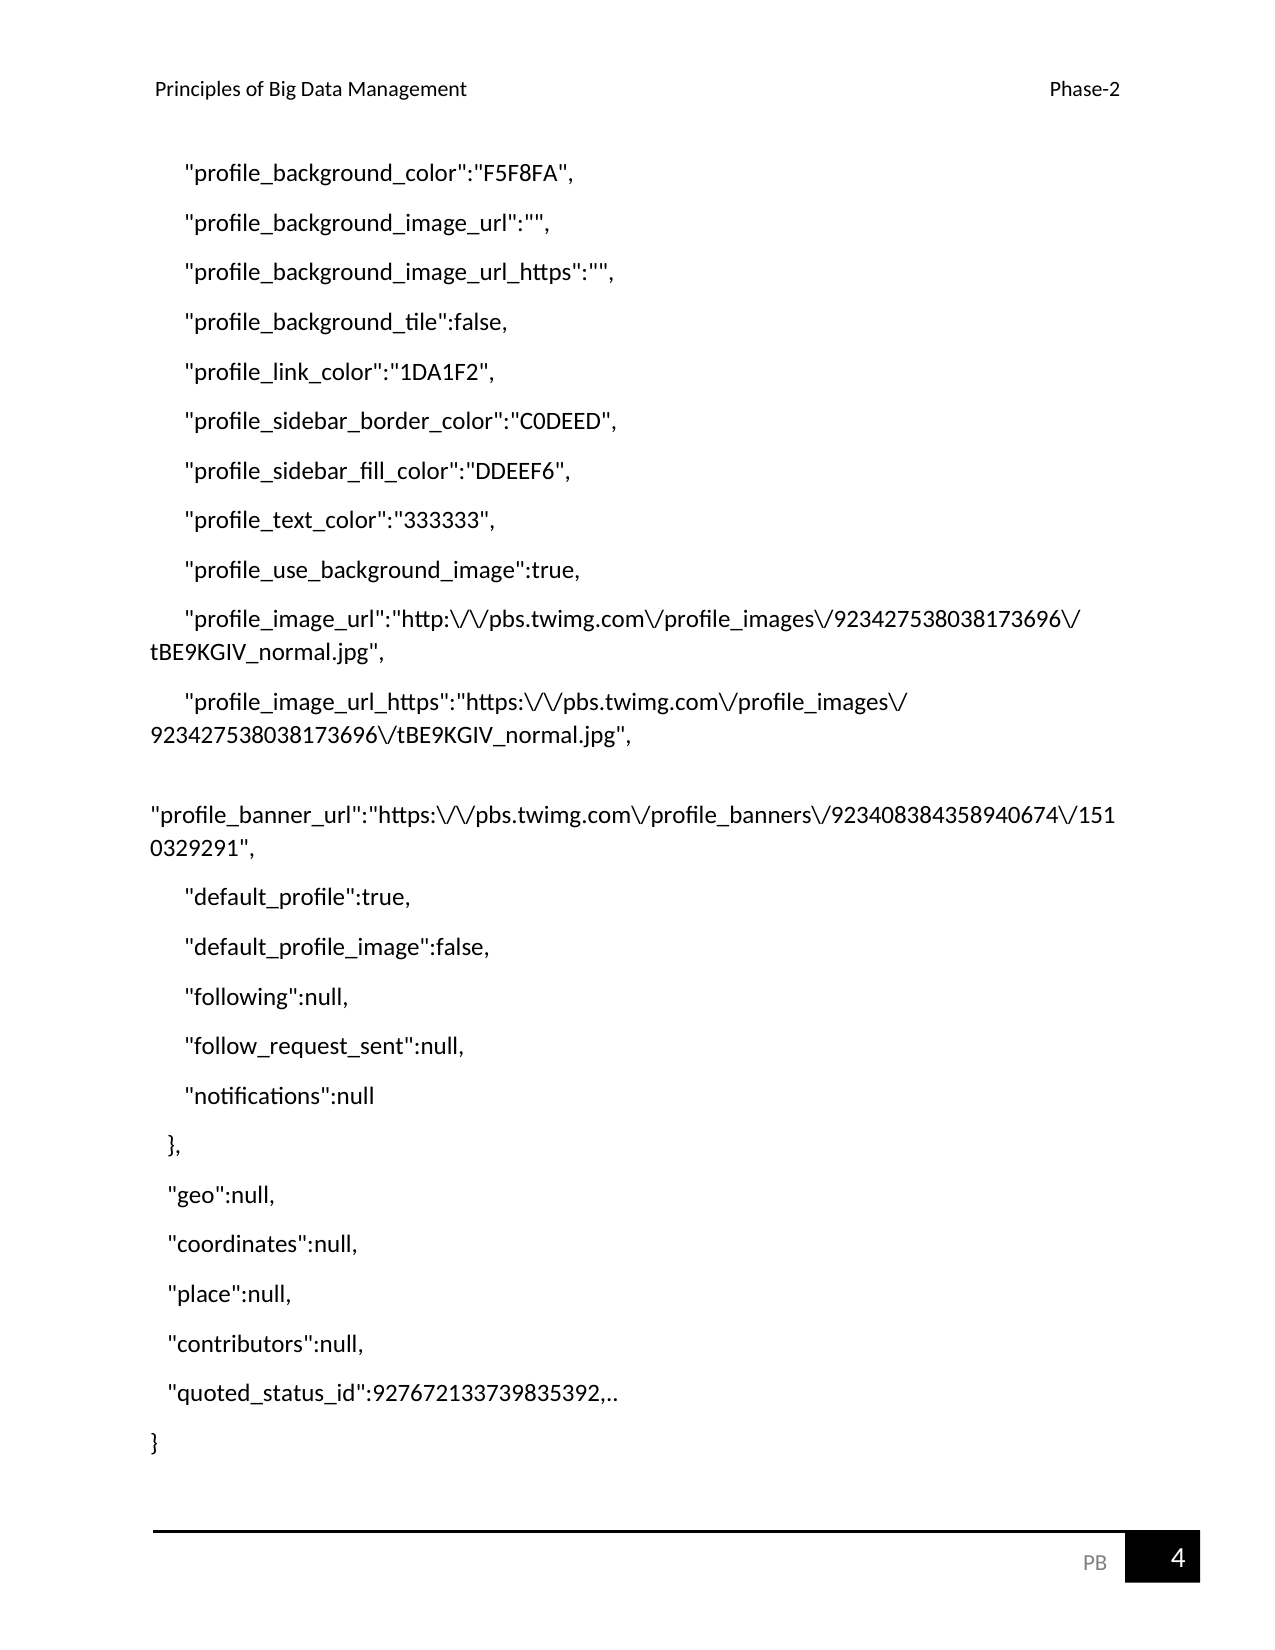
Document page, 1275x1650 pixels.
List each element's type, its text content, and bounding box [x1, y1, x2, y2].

text "coordinates":null, [150, 1229, 1125, 1259]
text "profile_sidebar_border_color":"C0DEED", [150, 405, 1125, 436]
text } [150, 1427, 1125, 1457]
text "profile_image_url":"http:\/\/pbs.twimg.com\/profile_images\/923427538038173696\/tBE9KGIV_normal.jpg", [150, 604, 1125, 667]
text "profile_background_image_url":"", [150, 207, 1125, 237]
text "profile_text_color":"333333", [150, 504, 1125, 535]
text "default_profile_image":false, [150, 931, 1125, 962]
text "quoted_status_id":927672133739835392,.. [150, 1377, 1125, 1408]
text "default_profile":true, [150, 882, 1125, 912]
text "following":null, [150, 981, 1125, 1011]
text "profile_banner_url":"https:\/\/pbs.twimg.com\/profile_banners\/923408384358940674\/1510329291", [150, 769, 1125, 862]
text "profile_image_url_https":"https:\/\/pbs.twimg.com\/profile_images\/923427538038173696\/tBE9KGIV_normal.jpg", [150, 686, 1125, 749]
text "geo":null, [150, 1179, 1125, 1209]
text "profile_link_color":"1DA1F2", [150, 356, 1125, 386]
text "place":null, [150, 1278, 1125, 1309]
text "notifications":null [150, 1080, 1125, 1110]
text "contributors":null, [150, 1328, 1125, 1358]
text "profile_background_image_url_https":"", [150, 257, 1125, 287]
text }, [150, 1129, 1125, 1160]
text "profile_use_background_image":true, [150, 554, 1125, 584]
text "profile_background_color":"F5F8FA", [150, 157, 1125, 188]
text "follow_request_sent":null, [150, 1030, 1125, 1061]
text "profile_sidebar_fill_color":"DDEEF6", [150, 455, 1125, 485]
text "profile_background_tile":false, [150, 306, 1125, 337]
